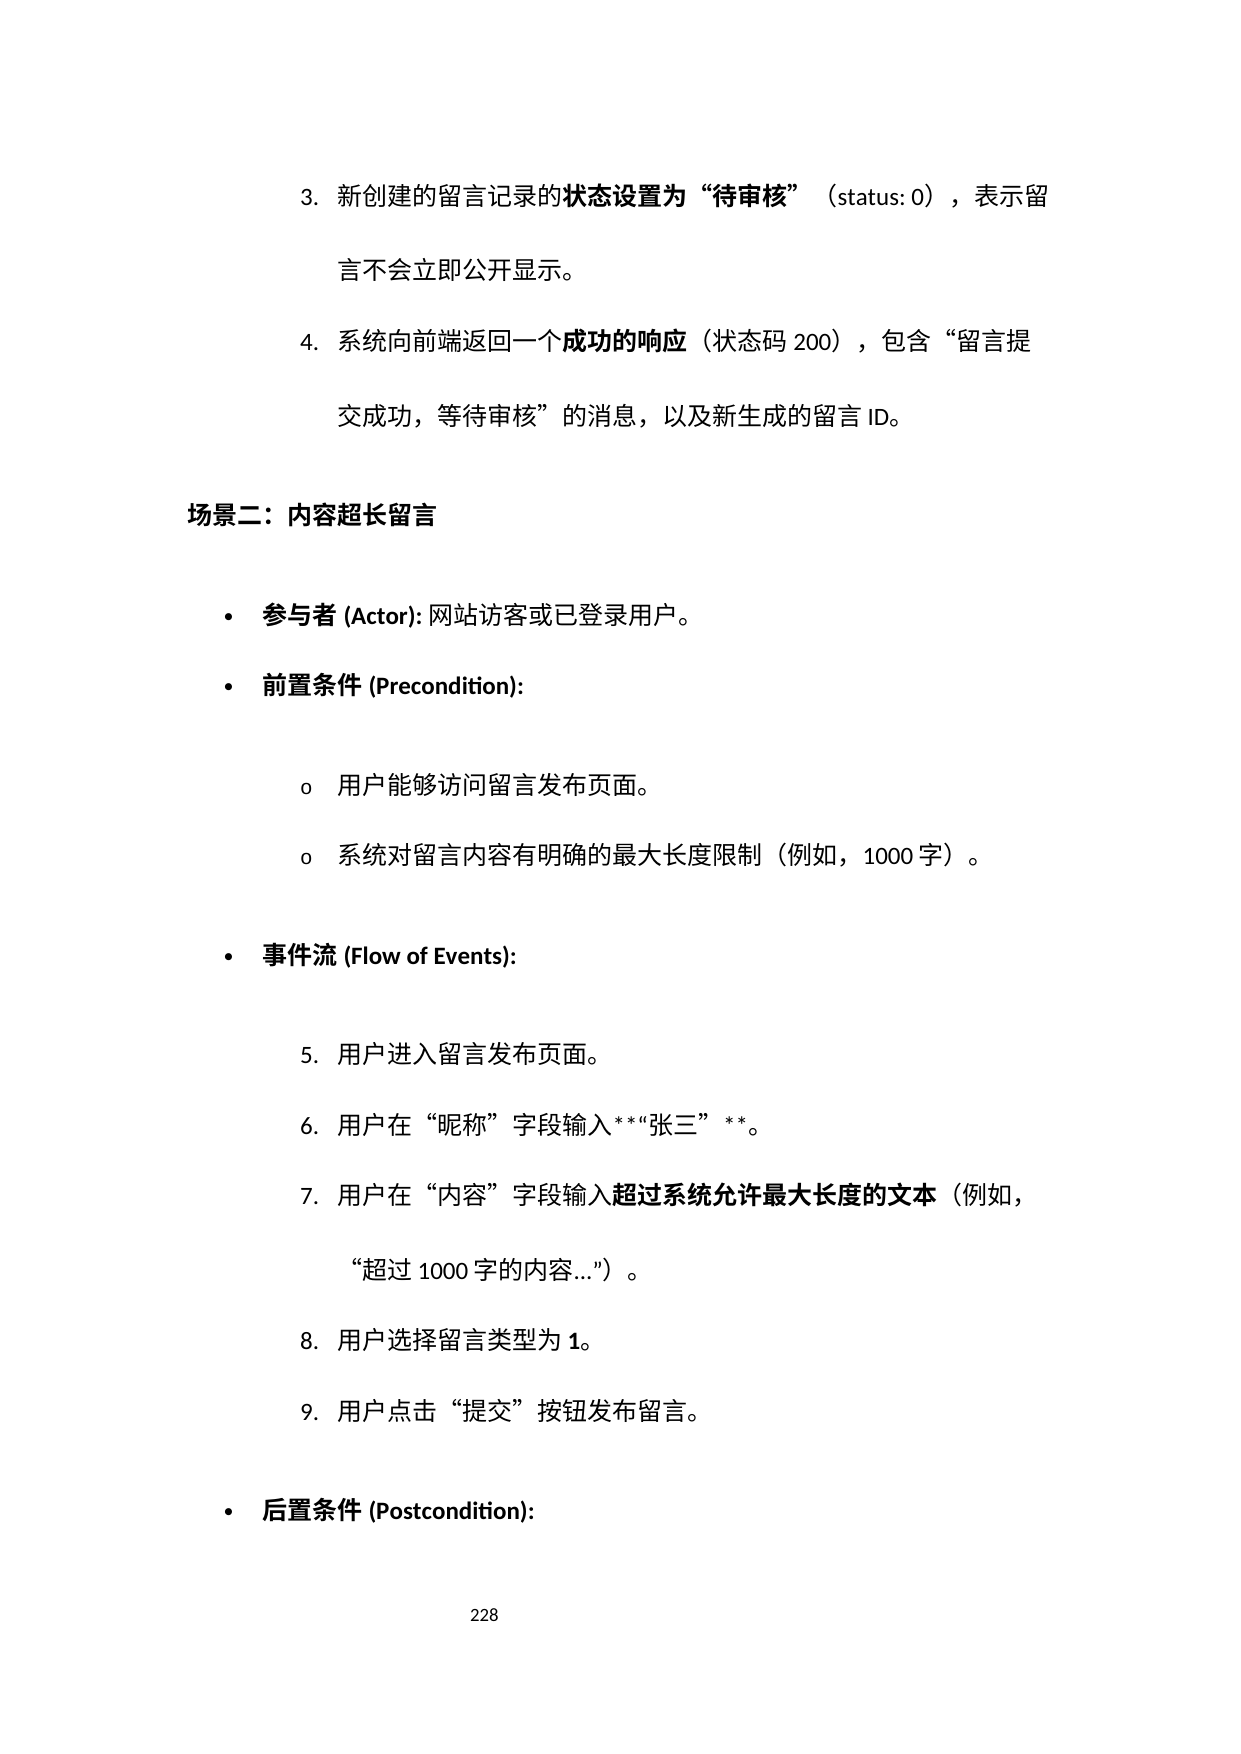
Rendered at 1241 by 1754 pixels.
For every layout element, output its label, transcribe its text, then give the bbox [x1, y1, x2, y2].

list 用户进入留言发布页面。 [300, 1020, 1053, 1085]
list 后置条件 (Postcondition): [225, 1476, 1053, 1541]
list 用户在“昵称”字段输入**“张三”**。 [300, 1091, 1053, 1156]
list 用户点击“提交”按钮发布留言。 [300, 1377, 1053, 1442]
list 新创建的留言记录的状态设置为“待审核”（status: 0），表示留言不会立即公开显示。 [300, 162, 1053, 301]
list 参与者 (Actor): 网站访客或已登录用户。 [225, 581, 1053, 646]
text 场景二：内容超长留言 [187, 481, 1053, 546]
list 前置条件 (Precondition): [225, 651, 1053, 716]
list 用户能够访问留言发布页面。 [300, 751, 1053, 816]
list 系统向前端返回一个成功的响应（状态码 200），包含“留言提交成功，等待审核”的消息，以及新生成的留言ID。 [300, 307, 1053, 447]
list 事件流 (Flow of Events): [225, 921, 1053, 986]
list 用户在“内容”字段输入超过系统允许最大长度的文本（例如，“超过1000字的内容...”）。 [300, 1161, 1053, 1301]
list 系统对留言内容有明确的最大长度限制（例如，1000字）。 [300, 821, 1053, 886]
list 用户选择留言类型为1。 [300, 1306, 1053, 1371]
